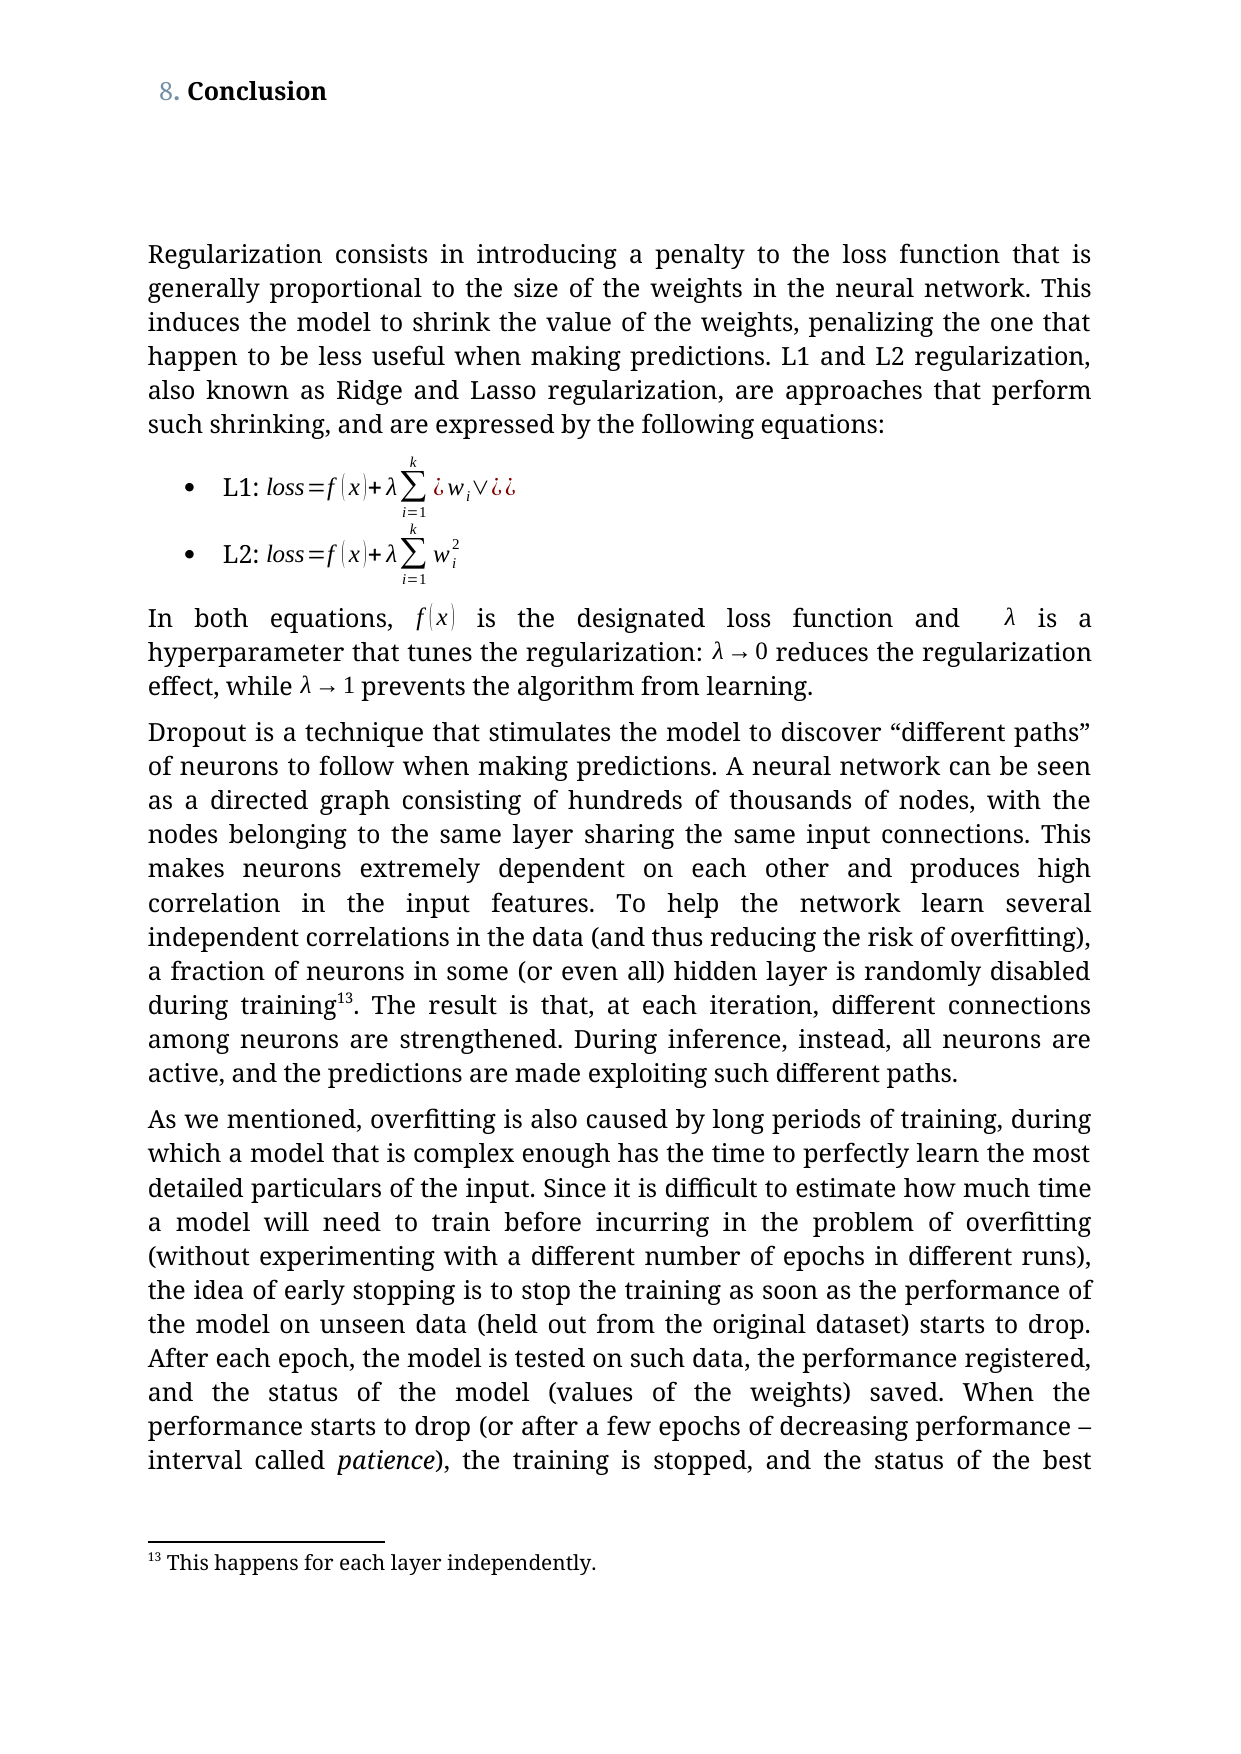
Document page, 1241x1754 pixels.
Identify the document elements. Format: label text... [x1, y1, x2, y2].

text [148, 1102, 1092, 1477]
list L2: [185, 520, 1092, 588]
text In both equations, is the designated loss function and is a hyperparameter that tunes the regularization: reduces the regularization effect, while prevents the algorithm from learning. [148, 600, 1092, 702]
list L1: [185, 453, 1092, 520]
text Regularization consists in introducing a penalty to the loss function that is generally proportional to the size of the weights in the neural network. This induces the model to shrink the value of the weights, penalizing the one that happen to be less useful when making predictions. L1 and L2 regularization, also known as Ridge and Lasso regularization, are approaches that perform such shrinking, and are expressed by the following equations: [148, 236, 1092, 441]
text Dropout is a technique that stimulates the model to discover “different paths” of neurons to follow when making predictions. A neural network can be seen as a directed graph consisting of hundreds of thousands of nodes, with the nodes belonging to the same layer sharing the same input connections. This makes neurons extremely dependent on each other and produces high correlation in the input features. To help the network learn several independent correlations in the data (and thus reducing the risk of overfitting), a fraction of neurons in some (or even all) hidden layer is randomly disabled during training. The result is that, at each iteration, different connections among neurons are strengthened. During inference, instead, all neurons are active, and the predictions are made exploiting such different paths. [148, 715, 1092, 1089]
